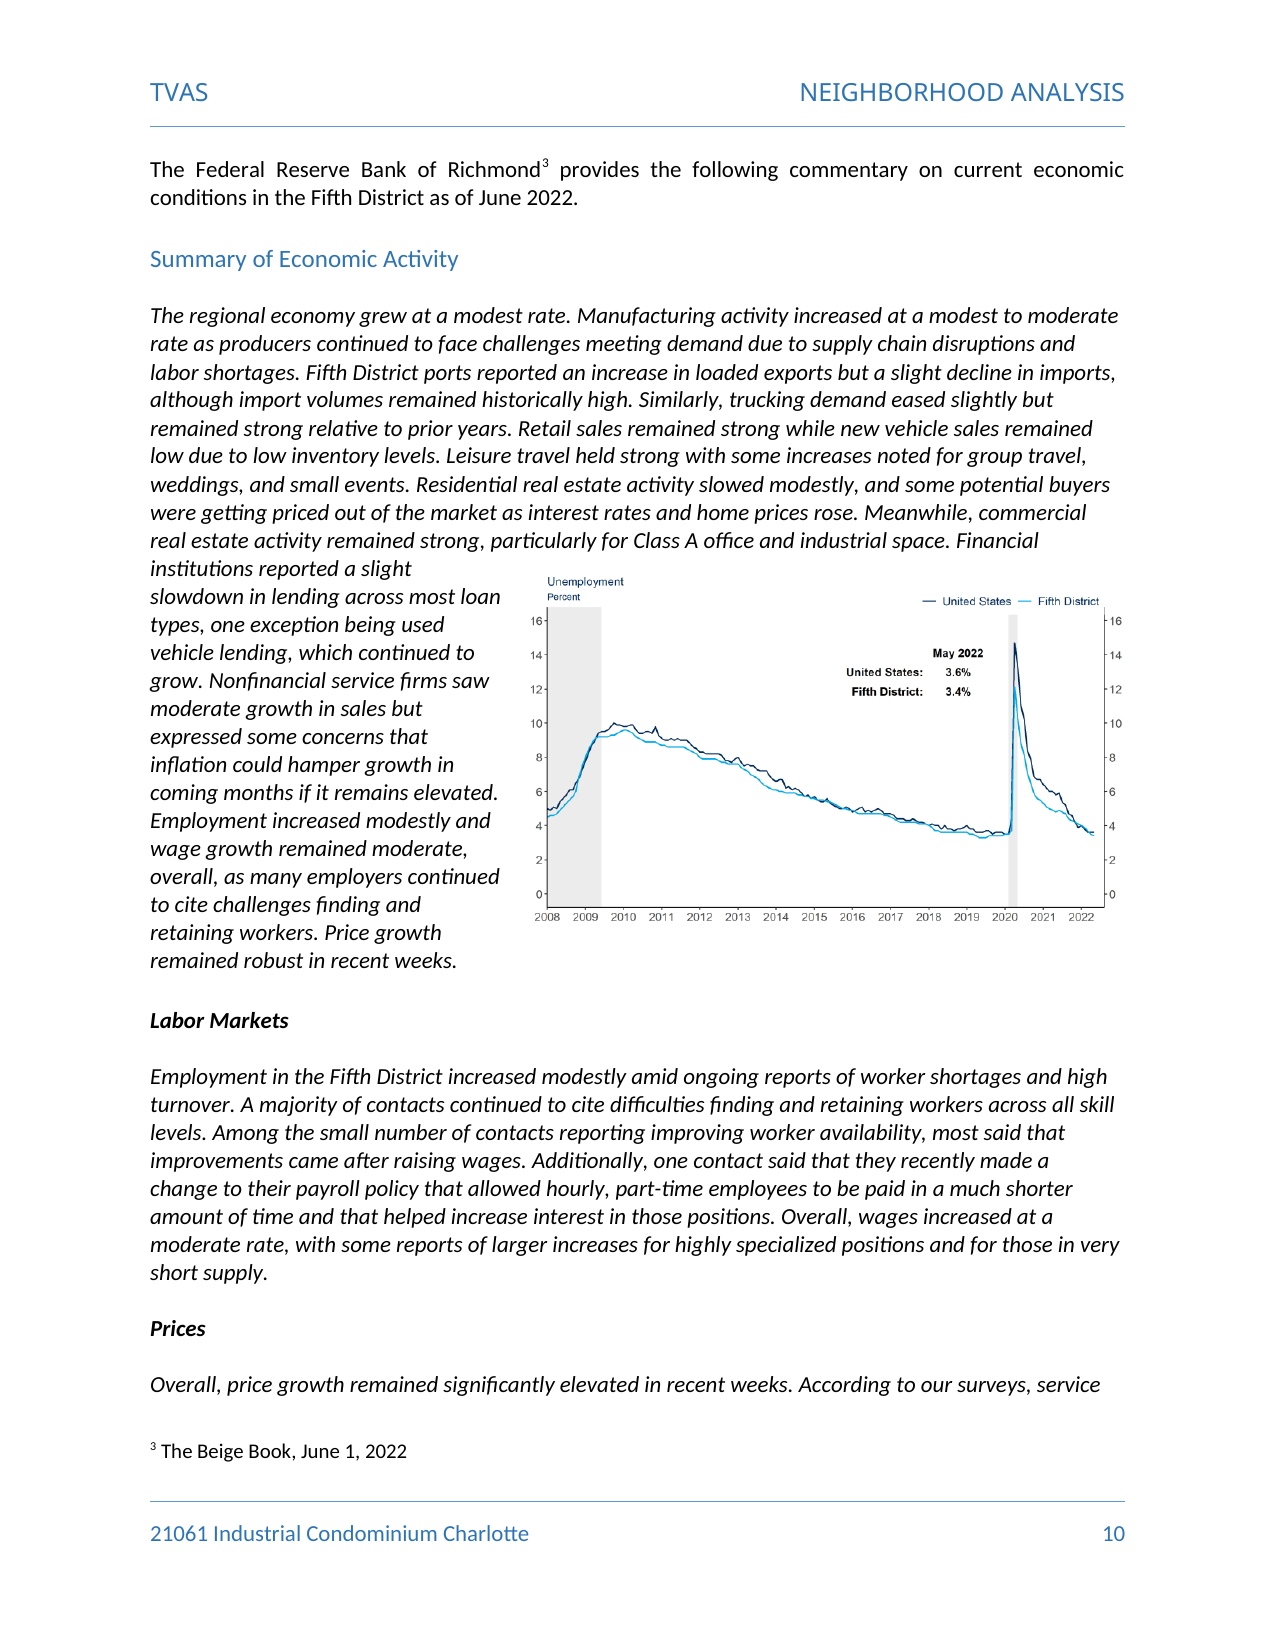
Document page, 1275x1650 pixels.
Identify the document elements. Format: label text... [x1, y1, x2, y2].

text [150, 1371, 1125, 1398]
text Employment in the Fifth District increased modestly amid ongoing reports of worker shortages and high turnover. A majority of contacts continued to cite difficulties finding and retaining workers across all skill levels. Among the small number of contacts reporting improving worker availability, most said that improvements came after raising wages. Additionally, one contact said that they recently made a change to their payroll policy that allowed hourly, part-time employees to be paid in a much shorter amount of time and that helped increase interest in those positions. Overall, wages increased at a moderate rate, with some reports of larger increases for highly specialized positions and for those in very short supply. [150, 1062, 1125, 1286]
text The Federal Reserve Bank of Richmond provides the following commentary on current economic conditions in the Fifth District as of June 2022. [150, 155, 1125, 211]
text Prices [150, 1314, 1125, 1342]
text Labor Markets [150, 1006, 1125, 1034]
text The regional economy grew at a modest rate. Manufacturing activity increased at a modest to moderate rate as producers continued to face challenges meeting demand due to supply chain disruptions and labor shortages. Fifth District ports reported an increase in loaded exports but a slight decline in imports, although import volumes remained historically high. Similarly, trucking demand eased slightly but remained strong relative to prior years. Retail sales remained strong while new vehicle sales remained low due to low inventory levels. Leisure travel held strong with some increases noted for group travel, weddings, and small events. Residential real estate activity slowed modestly, and some potential buyers were getting priced out of the market as interest rates and home prices rose. Meanwhile, commercial real estate activity remained strong, particularly for Class A office and industrial space. Financial institutions reported a slight slowdown in lending across most loan types, one exception being used vehicle lending, which continued to grow. Nonfinancial service firms saw moderate growth in sales but expressed some concerns that inflation could hamper growth in coming months if it remains elevated. Employment increased modestly and wage growth remained moderate, overall, as many employers continued to cite challenges finding and retaining workers. Price growth remained robust in recent weeks. [150, 302, 1125, 974]
subtitle Summary of Economic Activity [150, 243, 1125, 273]
